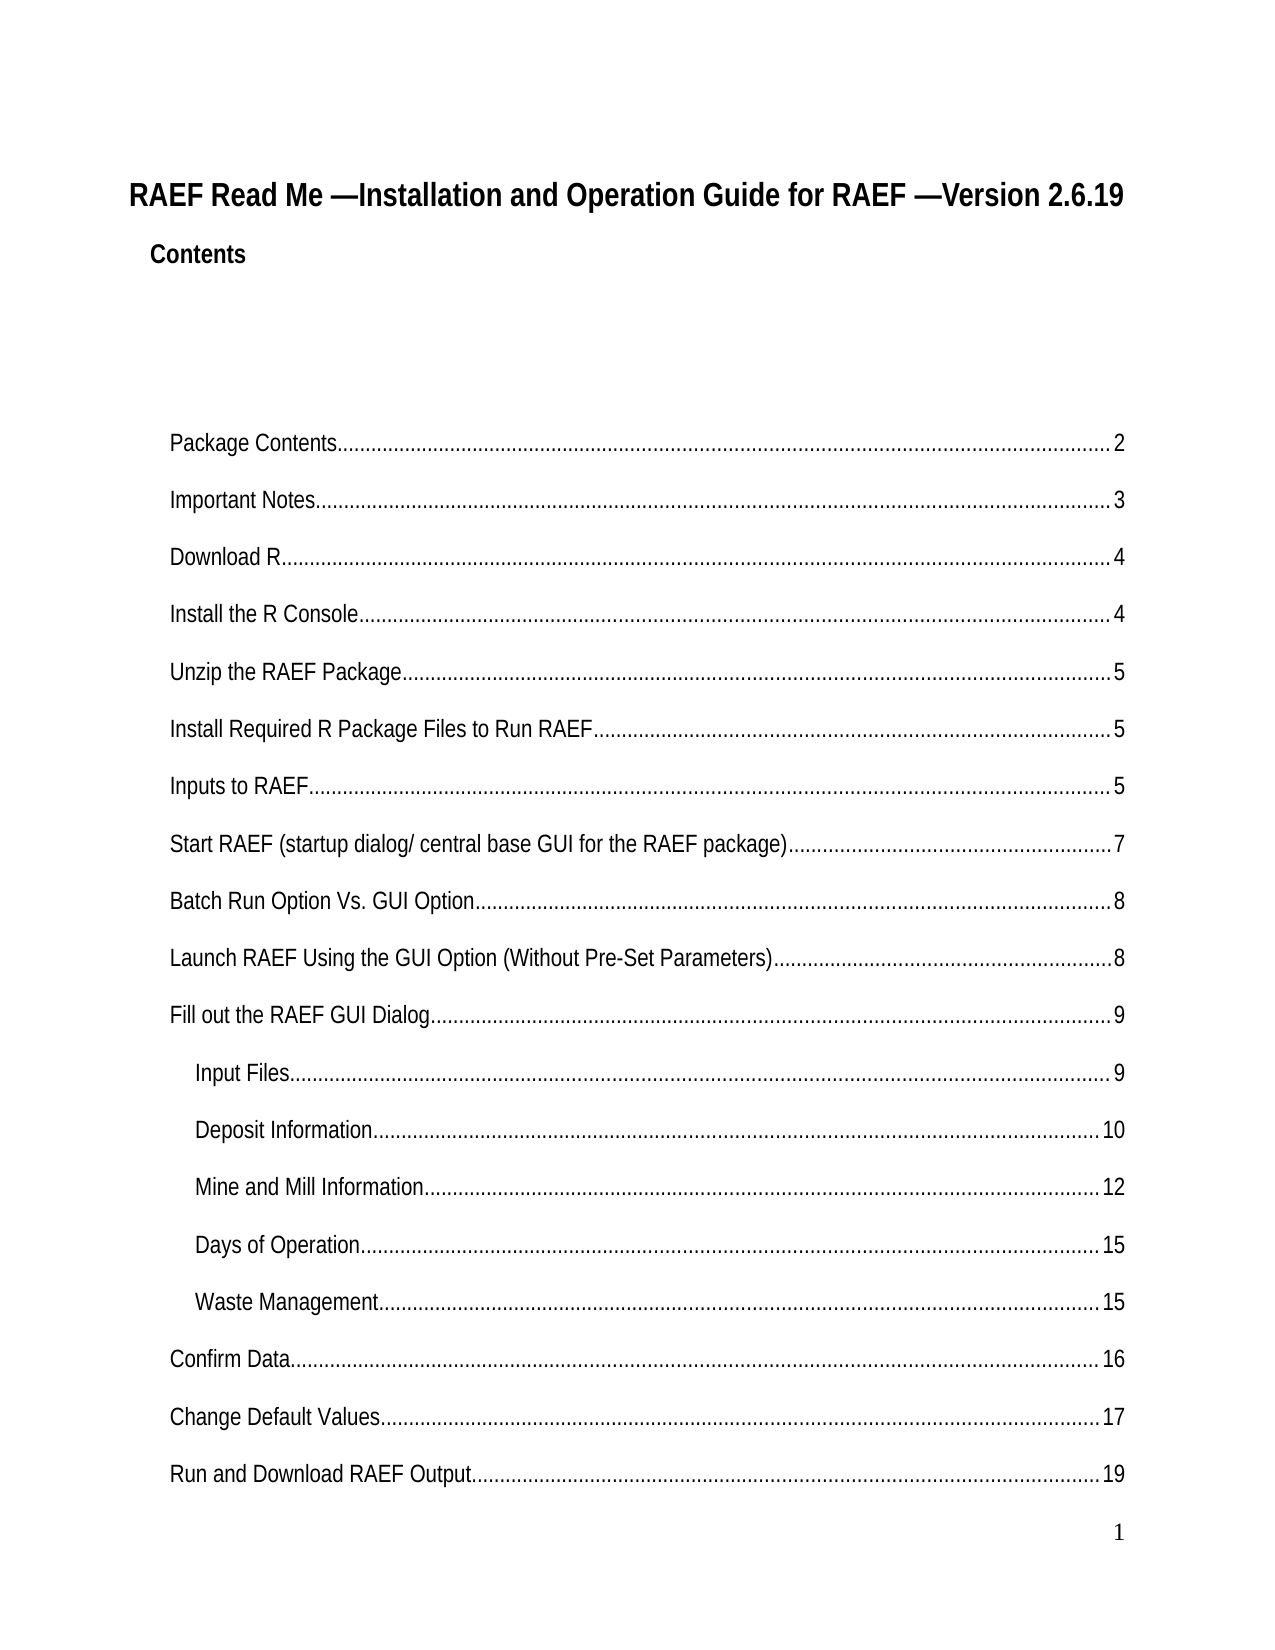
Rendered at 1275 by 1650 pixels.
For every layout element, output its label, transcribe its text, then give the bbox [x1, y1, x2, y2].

subtitle RAEF Read Me —Installation and Operation Guide for RAEF —Version 2.6.19 [129, 175, 1125, 213]
